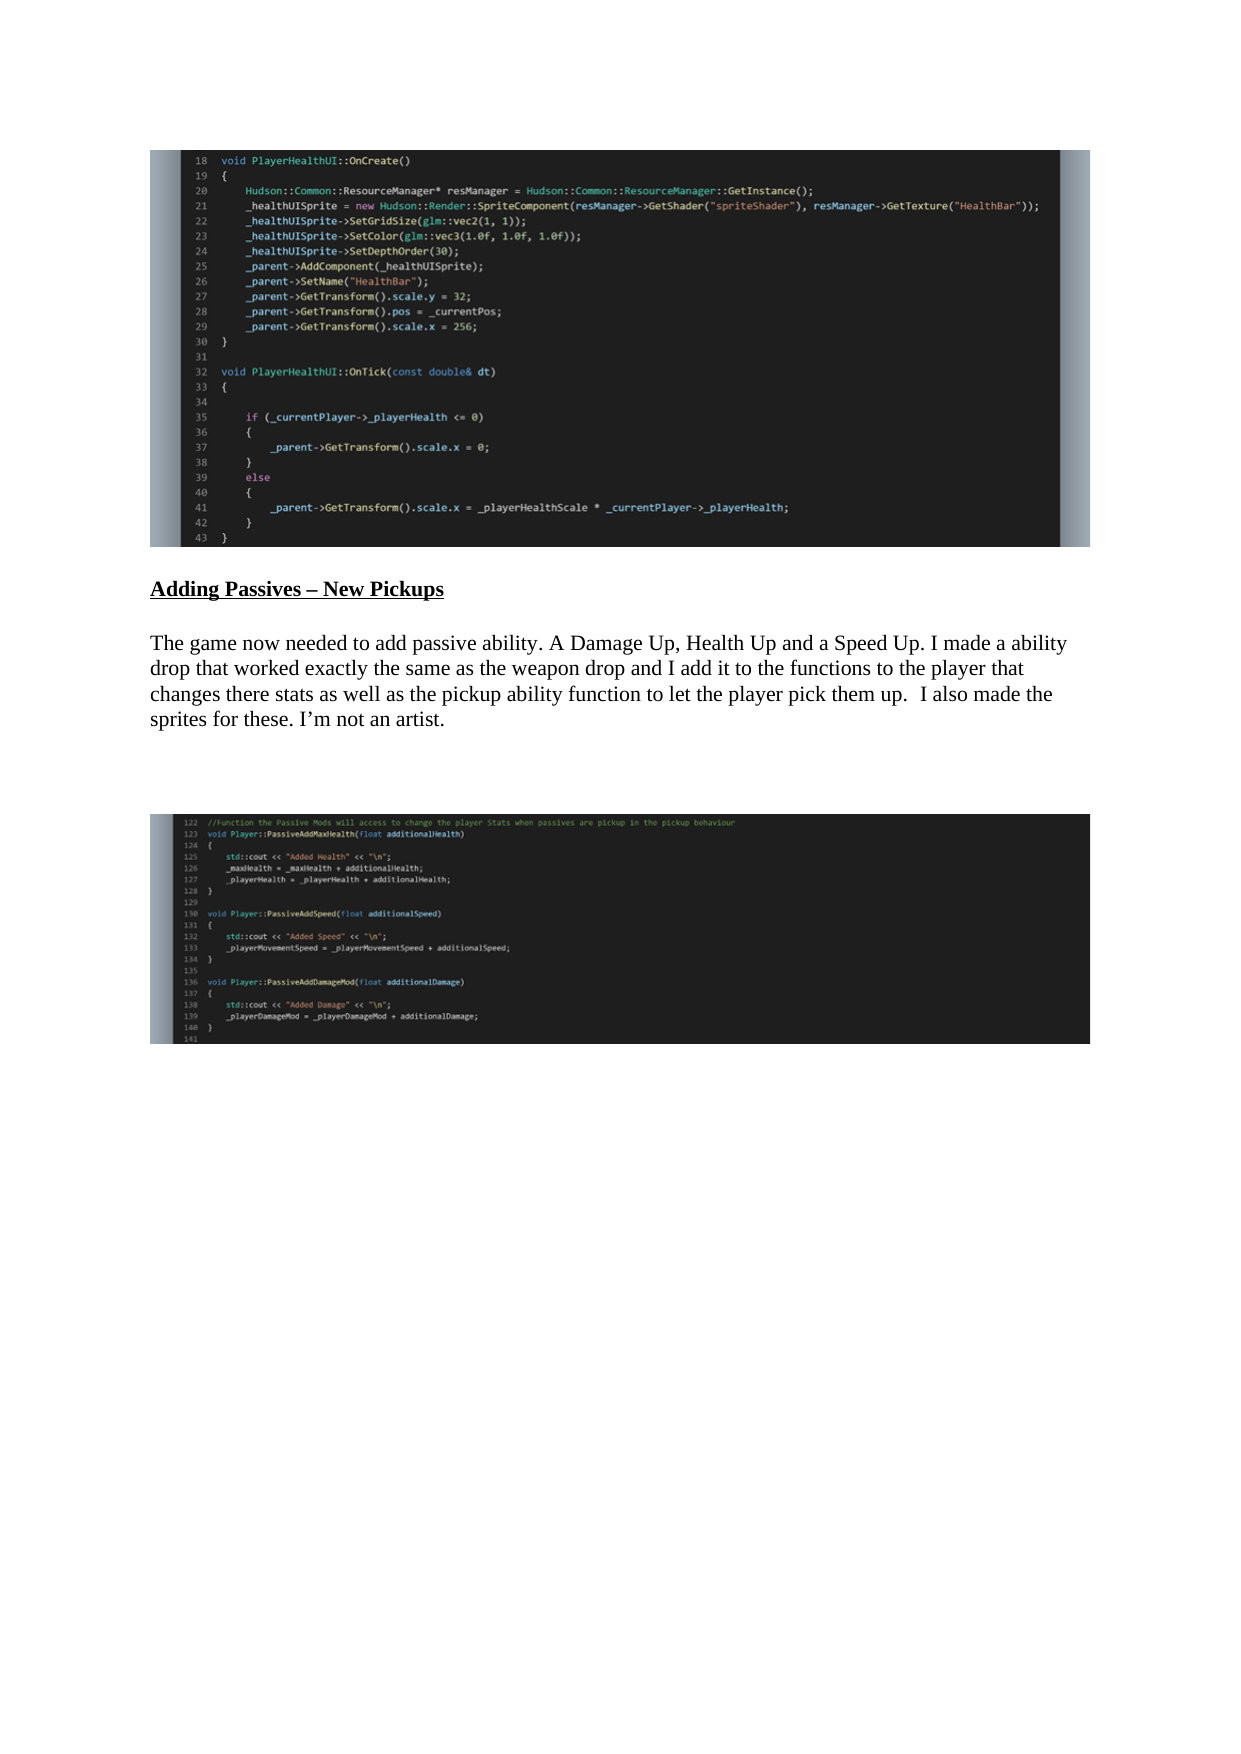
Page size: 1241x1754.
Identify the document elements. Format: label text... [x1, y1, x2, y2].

text The game now needed to add passive ability. A Damage Up, Health Up and a Speed Up. I made a ability drop that worked exactly the same as the weapon drop and I add it to the functions to the player that changes there stats as well as the pickup ability function to let the player pick them up. I also made the sprites for these. I’m not an artist. [150, 630, 1090, 731]
text Adding Passives – New Pickups [150, 576, 1090, 601]
picture [150, 150, 1091, 547]
picture [150, 814, 1091, 1044]
